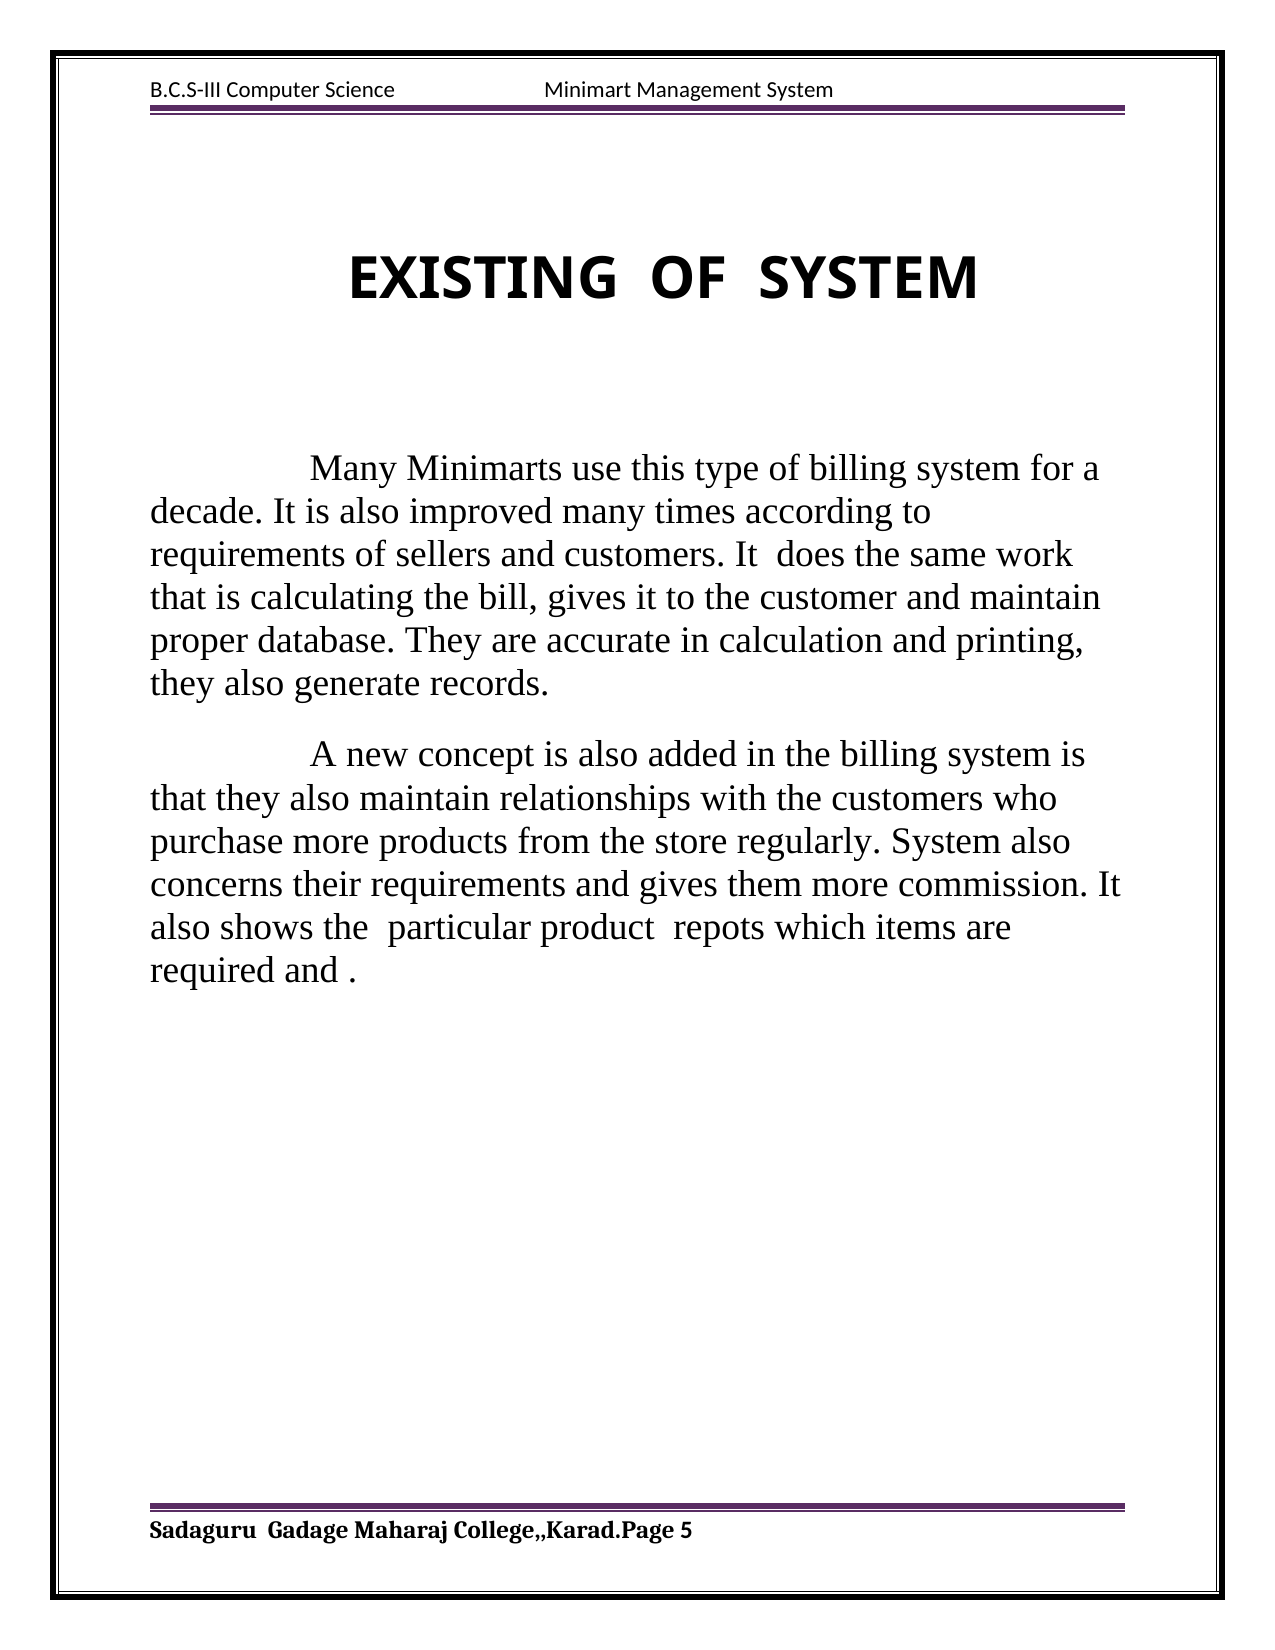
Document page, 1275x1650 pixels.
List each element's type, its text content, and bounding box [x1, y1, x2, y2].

text A new concept is also added in the billing system is that they also maintain relationships with the customers who purchase more products from the store regularly. System also concerns their requirements and gives them more commission. It also shows the particular product repots which items are required and . [150, 732, 1125, 991]
text Many Minimarts use this type of billing system for a decade. It is also improved many times according to requirements of sellers and customers. It does the same work that is calculating the bill, gives it to the customer and maintain proper database. They are accurate in calculation and printing, they also generate records. [150, 445, 1125, 704]
text EXISTING OF SYSTEM [150, 236, 1125, 316]
